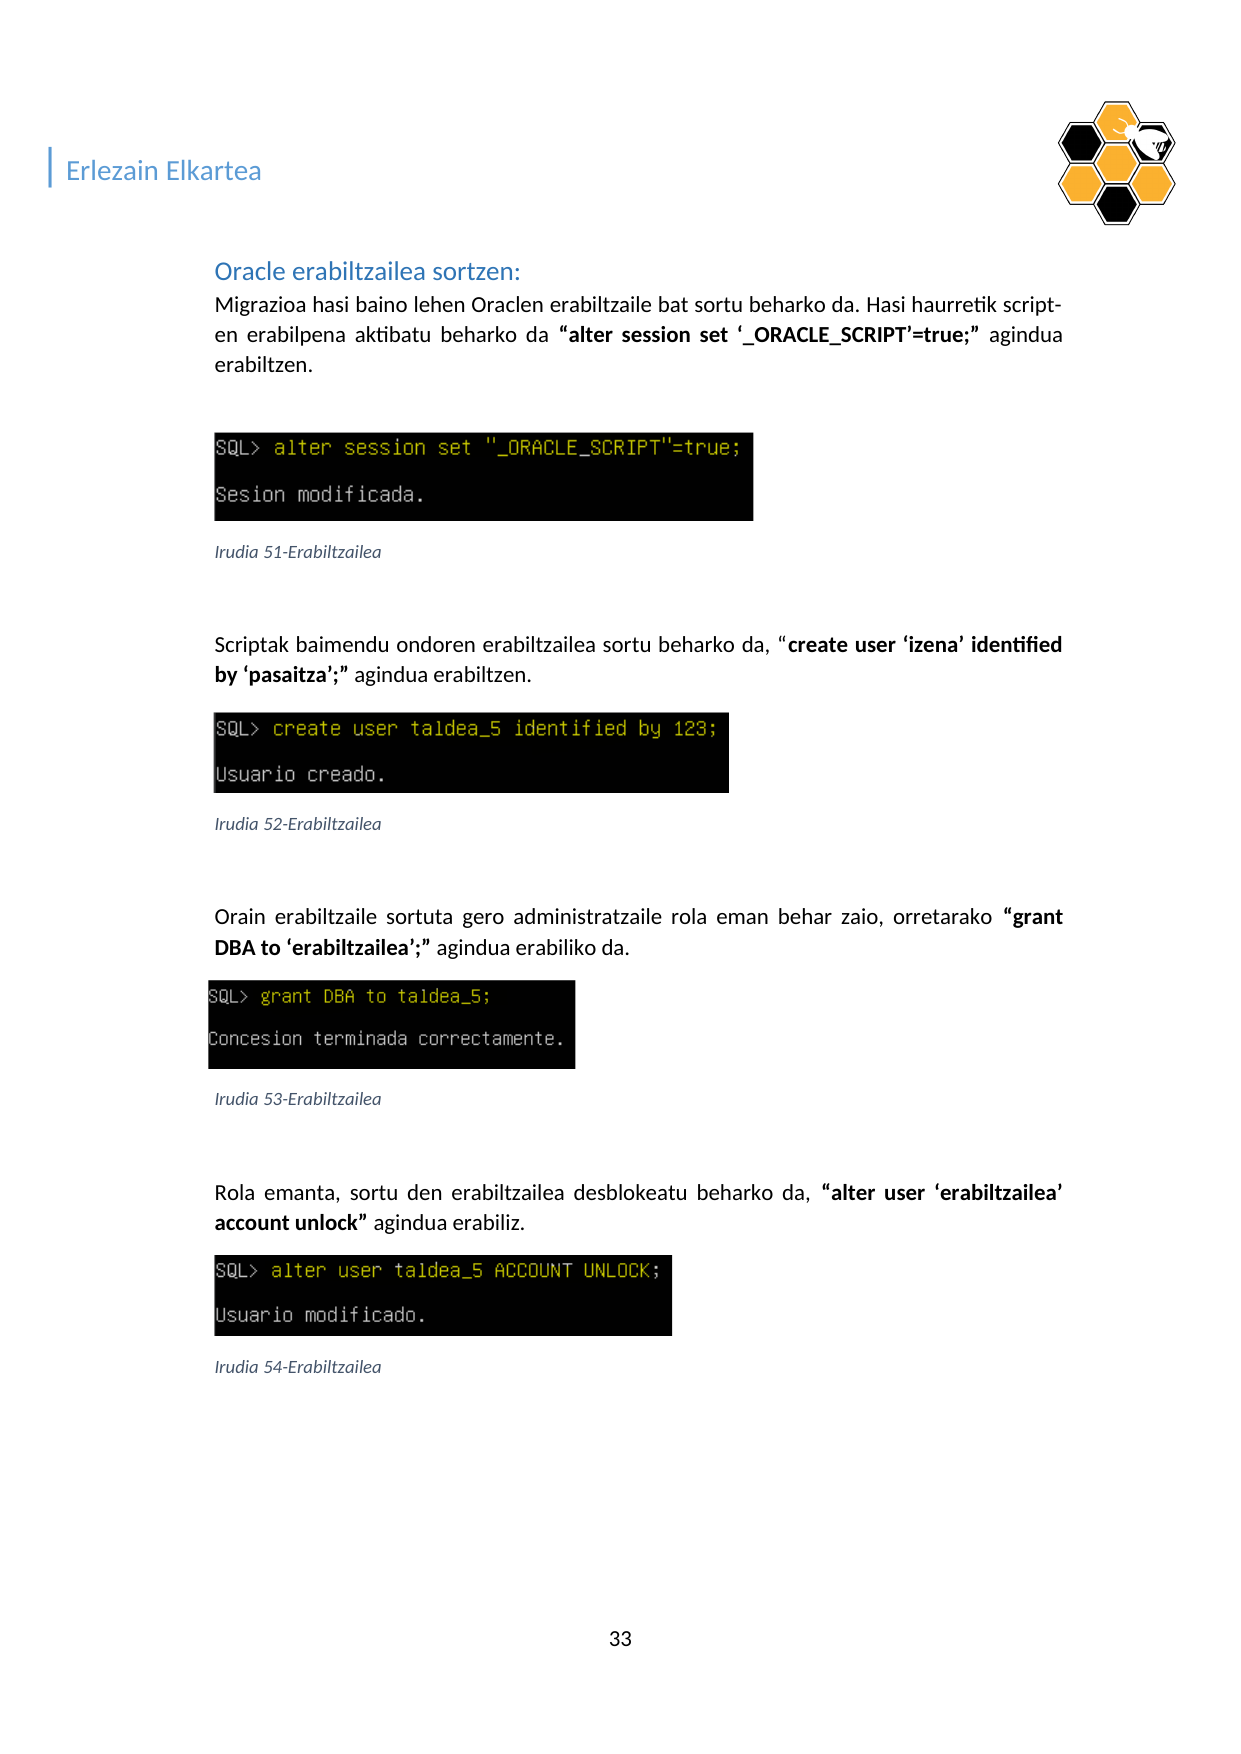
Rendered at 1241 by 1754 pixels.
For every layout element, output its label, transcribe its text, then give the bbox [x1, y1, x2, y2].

text Rola emanta, sortu den erabiltzailea desblokeatu beharko da, “alter user ‘erabiltzailea’ account unlock” agindua erabiliz. [214, 1178, 1063, 1236]
picture [214, 1255, 673, 1336]
text Irudia 52-Erabiltzailea [214, 812, 1063, 835]
picture [1045, 101, 1200, 227]
text Scriptak baimendu ondoren erabiltzailea sortu beharko da, “create user ‘izena’ identified by ‘pasaitza’;” agindua erabiltzen. [214, 630, 1063, 689]
picture [208, 979, 576, 1069]
text Irudia 53-Erabiltzailea [214, 1087, 1063, 1110]
subtitle Oracle erabiltzailea sortzen: [214, 254, 1063, 287]
text Irudia 51-Erabiltzailea [214, 540, 1063, 563]
picture [213, 707, 729, 793]
text Migrazioa hasi baino lehen Oraclen erabiltzaile bat sortu beharko da. Hasi haurretik script-en erabilpena aktibatu beharko da “alter session set ‘_ORACLE_SCRIPT’=true;” agindua erabiltzen. [214, 290, 1063, 378]
picture [214, 427, 754, 521]
text Orain erabiltzaile sortuta gero administratzaile rola eman behar zaio, orretarako “grant DBA to ‘erabiltzailea’;” agindua erabiliko da. [214, 902, 1063, 961]
text Irudia 54-Erabiltzailea [214, 1355, 1063, 1378]
